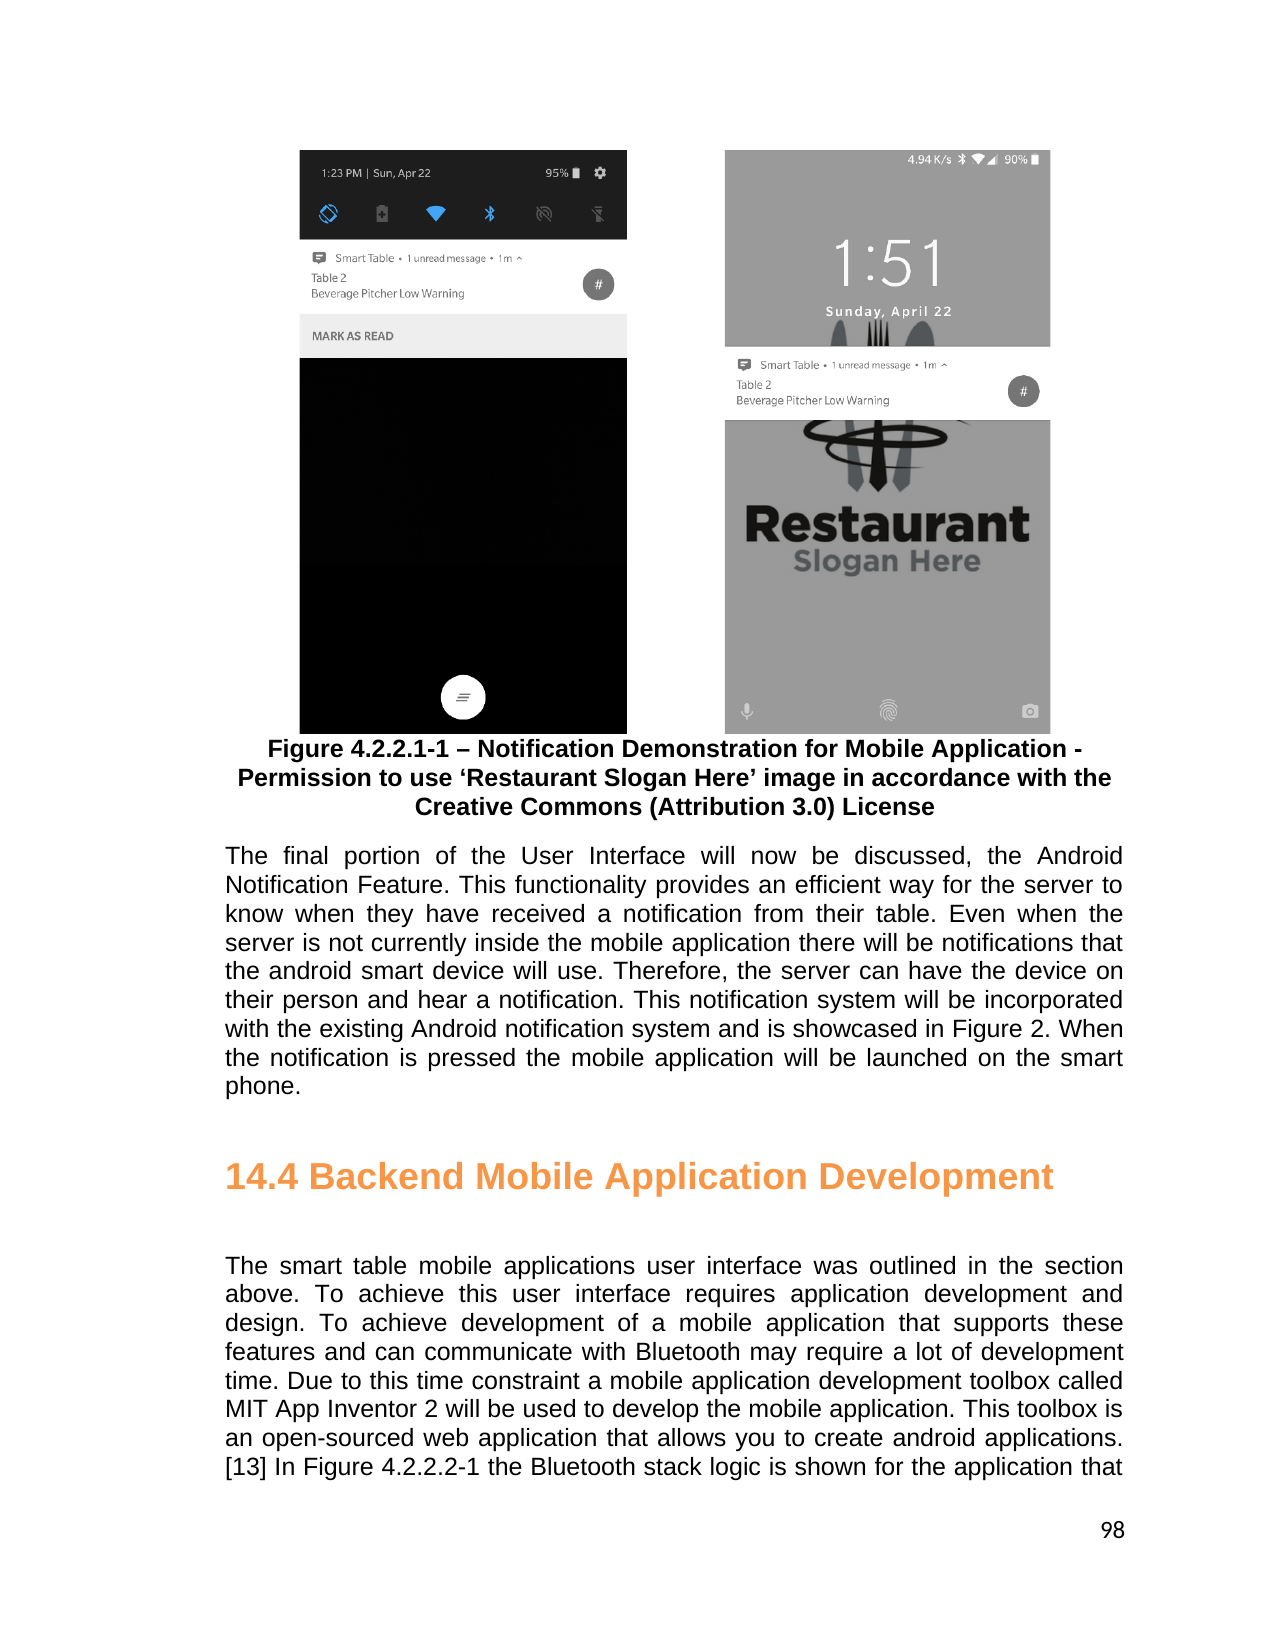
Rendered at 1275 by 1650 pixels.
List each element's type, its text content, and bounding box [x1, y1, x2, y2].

text The final portion of the User Interface will now be discussed, the Android Notification Feature. This functionality provides an efficient way for the server to know when they have received a notification from their table. Even when the server is not currently inside the mobile application there will be notifications that the android smart device will use. Therefore, the server can have the device on their person and hear a notification. This notification system will be incorporated with the existing Android notification system and is showcased in Figure 2. When the notification is pressed the mobile application will be launched on the smart phone. [225, 841, 1125, 1100]
subtitle 14.4 Backend Mobile Application Development [225, 1154, 1125, 1197]
text Figure 4.2.2.1-1 – Notification Demonstration for Mobile Application - Permission to use ‘Restaurant Slogan Here’ image in accordance with the Creative Commons (Attribution 3.0) License [225, 734, 1125, 821]
picture [299, 150, 1051, 735]
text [225, 1251, 1125, 1481]
